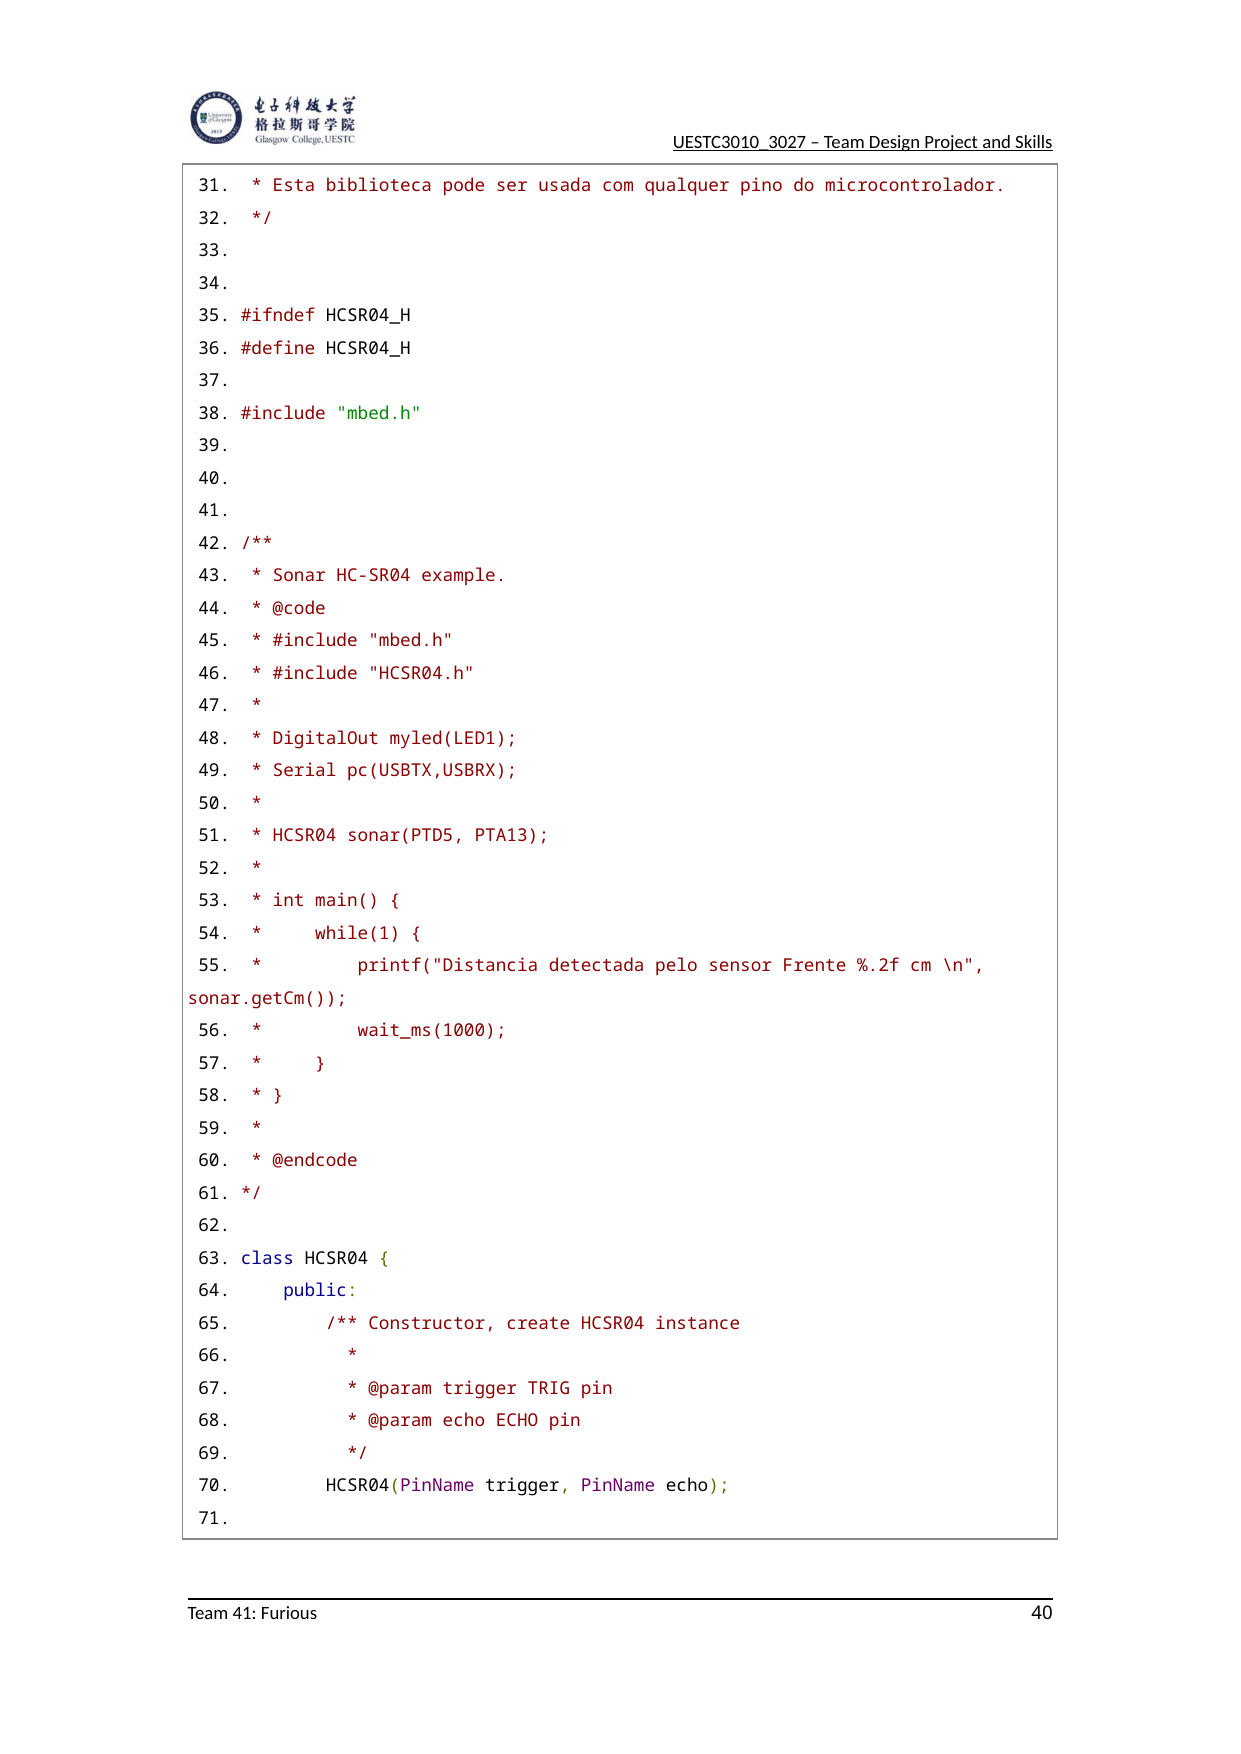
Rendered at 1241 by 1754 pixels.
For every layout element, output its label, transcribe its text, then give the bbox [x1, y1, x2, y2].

text 37. [187, 364, 1053, 396]
text 64. public: [187, 1274, 1053, 1306]
text 41. [187, 494, 1053, 526]
text 38. #include "mbed.h" [187, 396, 1053, 429]
text 63. class HCSR04 { [187, 1241, 1053, 1274]
text 70. HCSR04(PinName trigger, PinName echo); [187, 1469, 1053, 1496]
text 71. [183, 1496, 1057, 1538]
text 58. * } [187, 1079, 1053, 1111]
text 53. * int main() { [187, 884, 1053, 916]
text 55. * printf("Distancia detectada pelo sensor Frente %.2f cm \n", sonar.getCm()); [187, 949, 1053, 1014]
text 60. * @endcode [187, 1144, 1053, 1176]
text 42. /** [187, 526, 1053, 559]
text 39. [187, 429, 1053, 461]
text 36. #define HCSR04_H [187, 331, 1053, 364]
text 66. * [187, 1339, 1053, 1371]
text 44. * @code [187, 591, 1053, 624]
text 51. * HCSR04 sonar(PTD5, PTA13); [187, 819, 1053, 851]
text 68. * @param echo ECHO pin [187, 1404, 1053, 1436]
text 46. * #include "HCSR04.h" [187, 656, 1053, 689]
text 31. * Esta biblioteca pode ser usada com qualquer pino do microcontrolador. [183, 165, 1057, 201]
text 48. * DigitalOut myled(LED1); [187, 721, 1053, 754]
text 50. * [187, 786, 1053, 819]
text 43. * Sonar HC-SR04 example. [187, 559, 1053, 591]
text 52. * [187, 851, 1053, 884]
text 32. */ [187, 201, 1053, 234]
text 33. [187, 234, 1053, 266]
text 34. [187, 266, 1053, 299]
text 45. * #include "mbed.h" [187, 624, 1053, 656]
text 40. [187, 461, 1053, 494]
text 35. #ifndef HCSR04_H [187, 299, 1053, 331]
text 49. * Serial pc(USBTX,USBRX); [187, 754, 1053, 786]
text 47. * [187, 689, 1053, 721]
text 61. */ [187, 1176, 1053, 1209]
text 62. [187, 1209, 1053, 1241]
text 57. * } [187, 1046, 1053, 1079]
text 56. * wait_ms(1000); [187, 1014, 1053, 1046]
picture [187, 88, 358, 149]
text 69. */ [187, 1436, 1053, 1469]
text 54. * while(1) { [187, 916, 1053, 949]
text 65. /** Constructor, create HCSR04 instance [187, 1306, 1053, 1339]
text 67. * @param trigger TRIG pin [187, 1371, 1053, 1404]
text 59. * [187, 1111, 1053, 1144]
